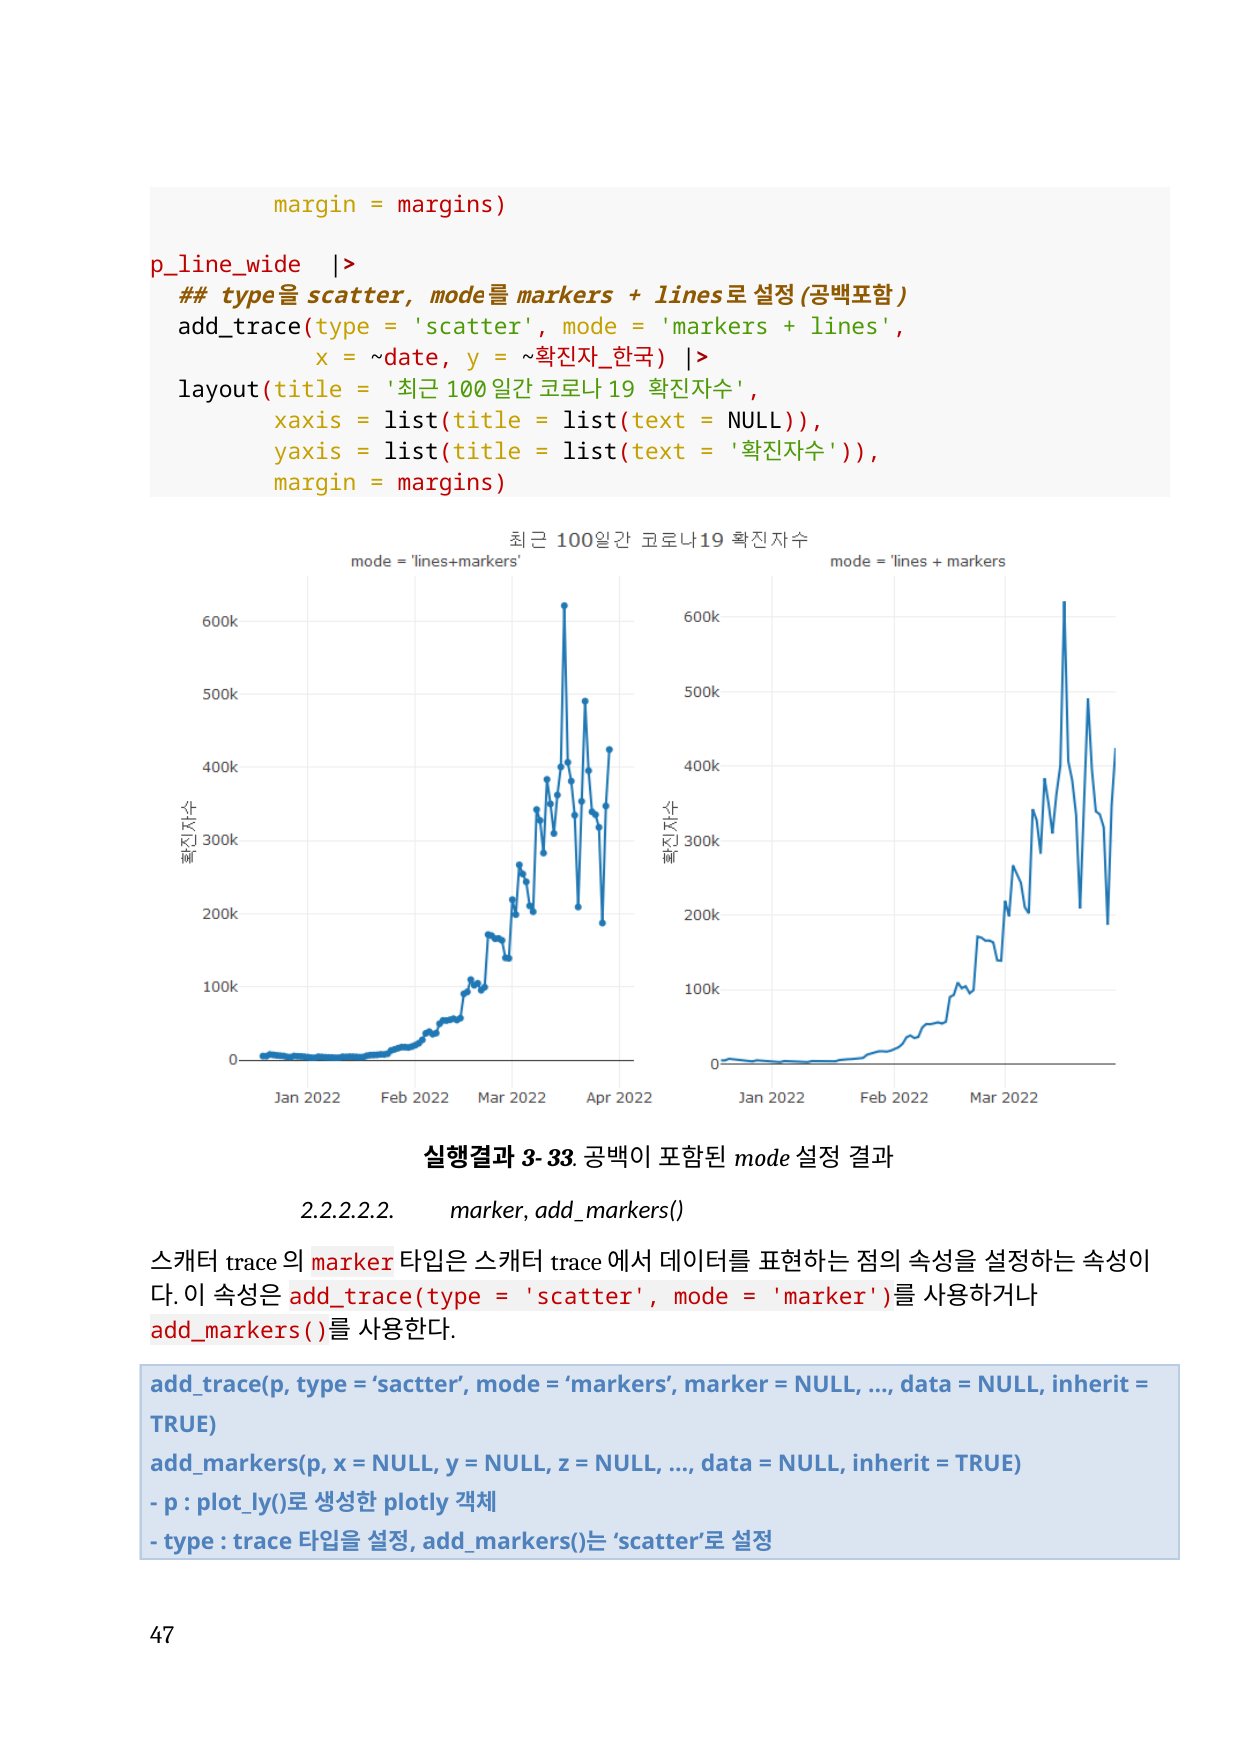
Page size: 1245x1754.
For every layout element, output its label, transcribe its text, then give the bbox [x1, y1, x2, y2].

text 실행결과 3- . 공백이 포함된 mode 설정 결과 [150, 1139, 1170, 1173]
picture [172, 518, 1148, 1119]
subtitle marker, add_markers() [300, 1194, 1170, 1224]
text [142, 1366, 1178, 1558]
text 스캐터 trace의 marker 타입은 스캐터 trace에서 데이터를 표현하는 점의 속성을 설정하는 속성이다. 이 속성은 add_trace(type = 'scatter', mode = 'marker')를 사용하거나 add_markers()를 사용한다. [150, 1243, 1170, 1346]
